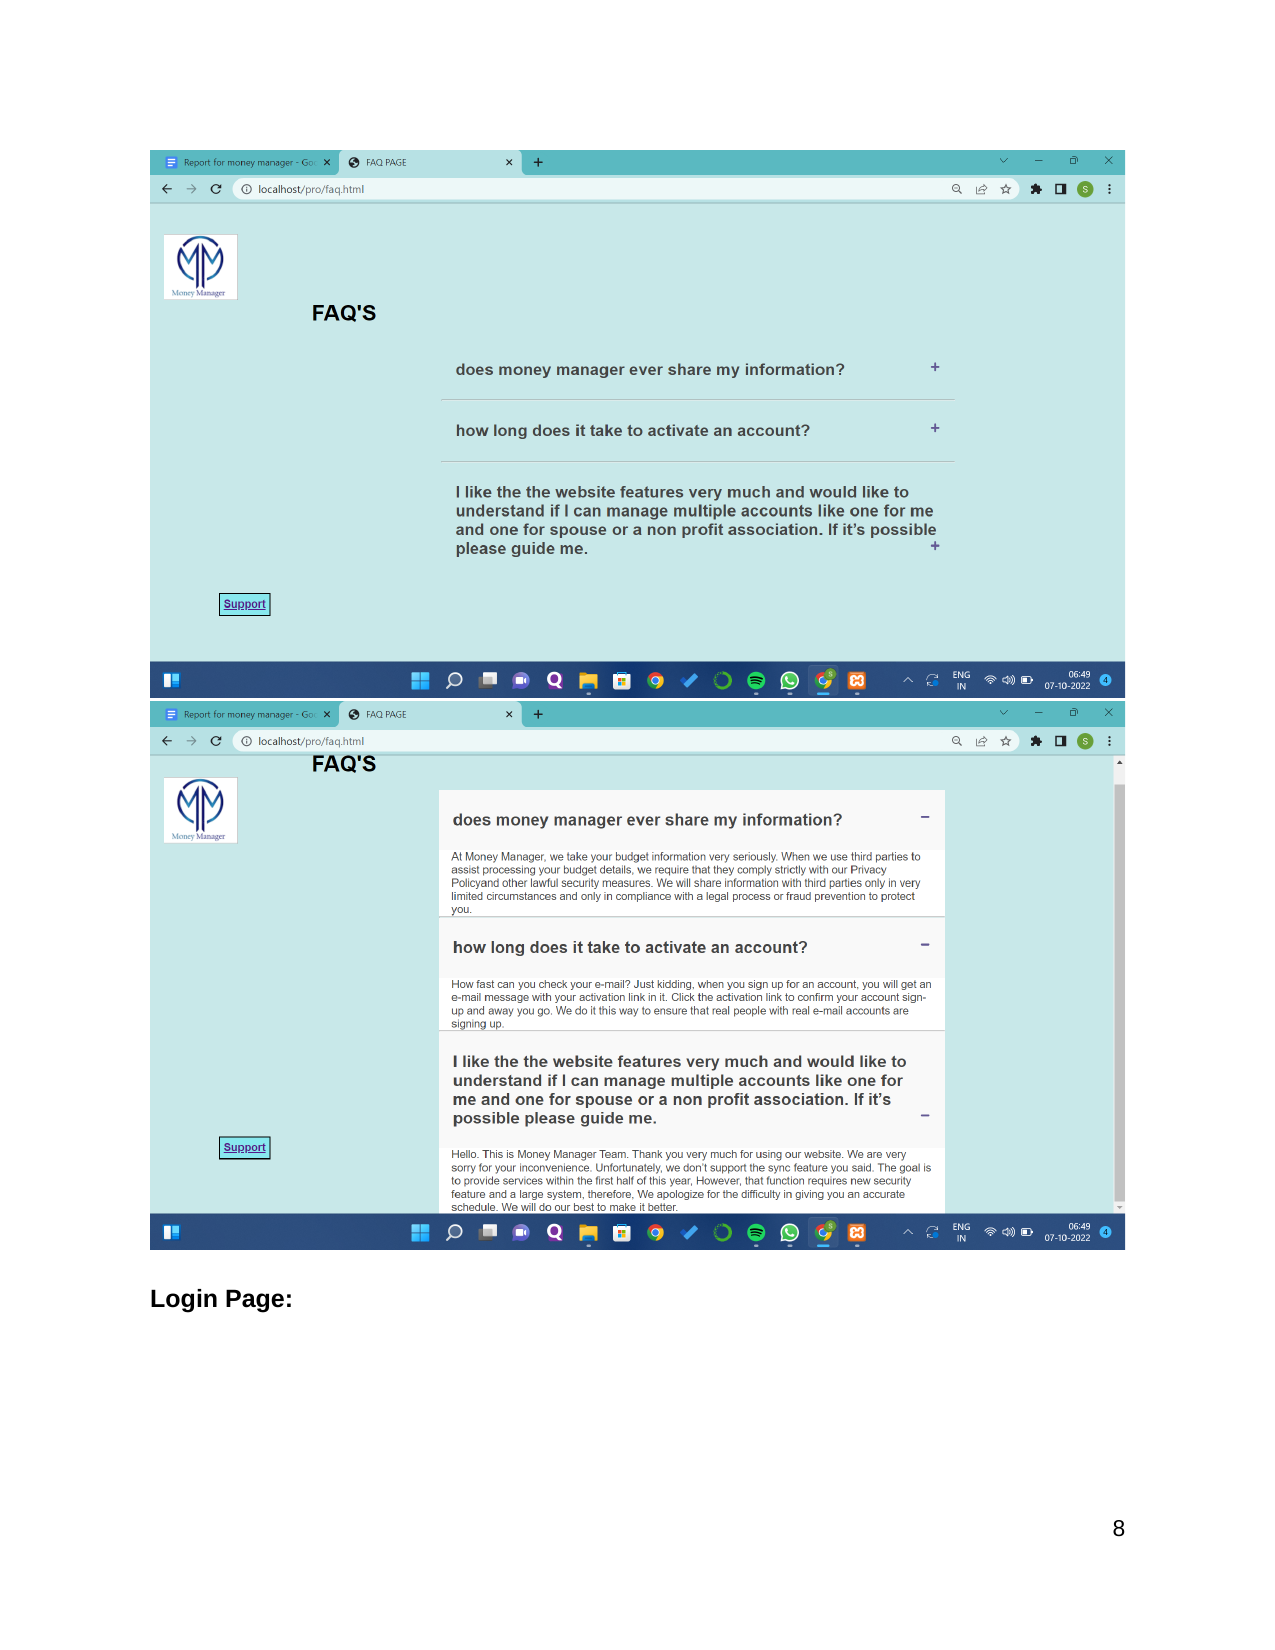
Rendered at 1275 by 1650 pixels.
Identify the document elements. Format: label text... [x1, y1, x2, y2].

picture [150, 701, 1125, 1250]
text Login Page: [150, 1284, 1125, 1312]
picture [150, 150, 1125, 698]
